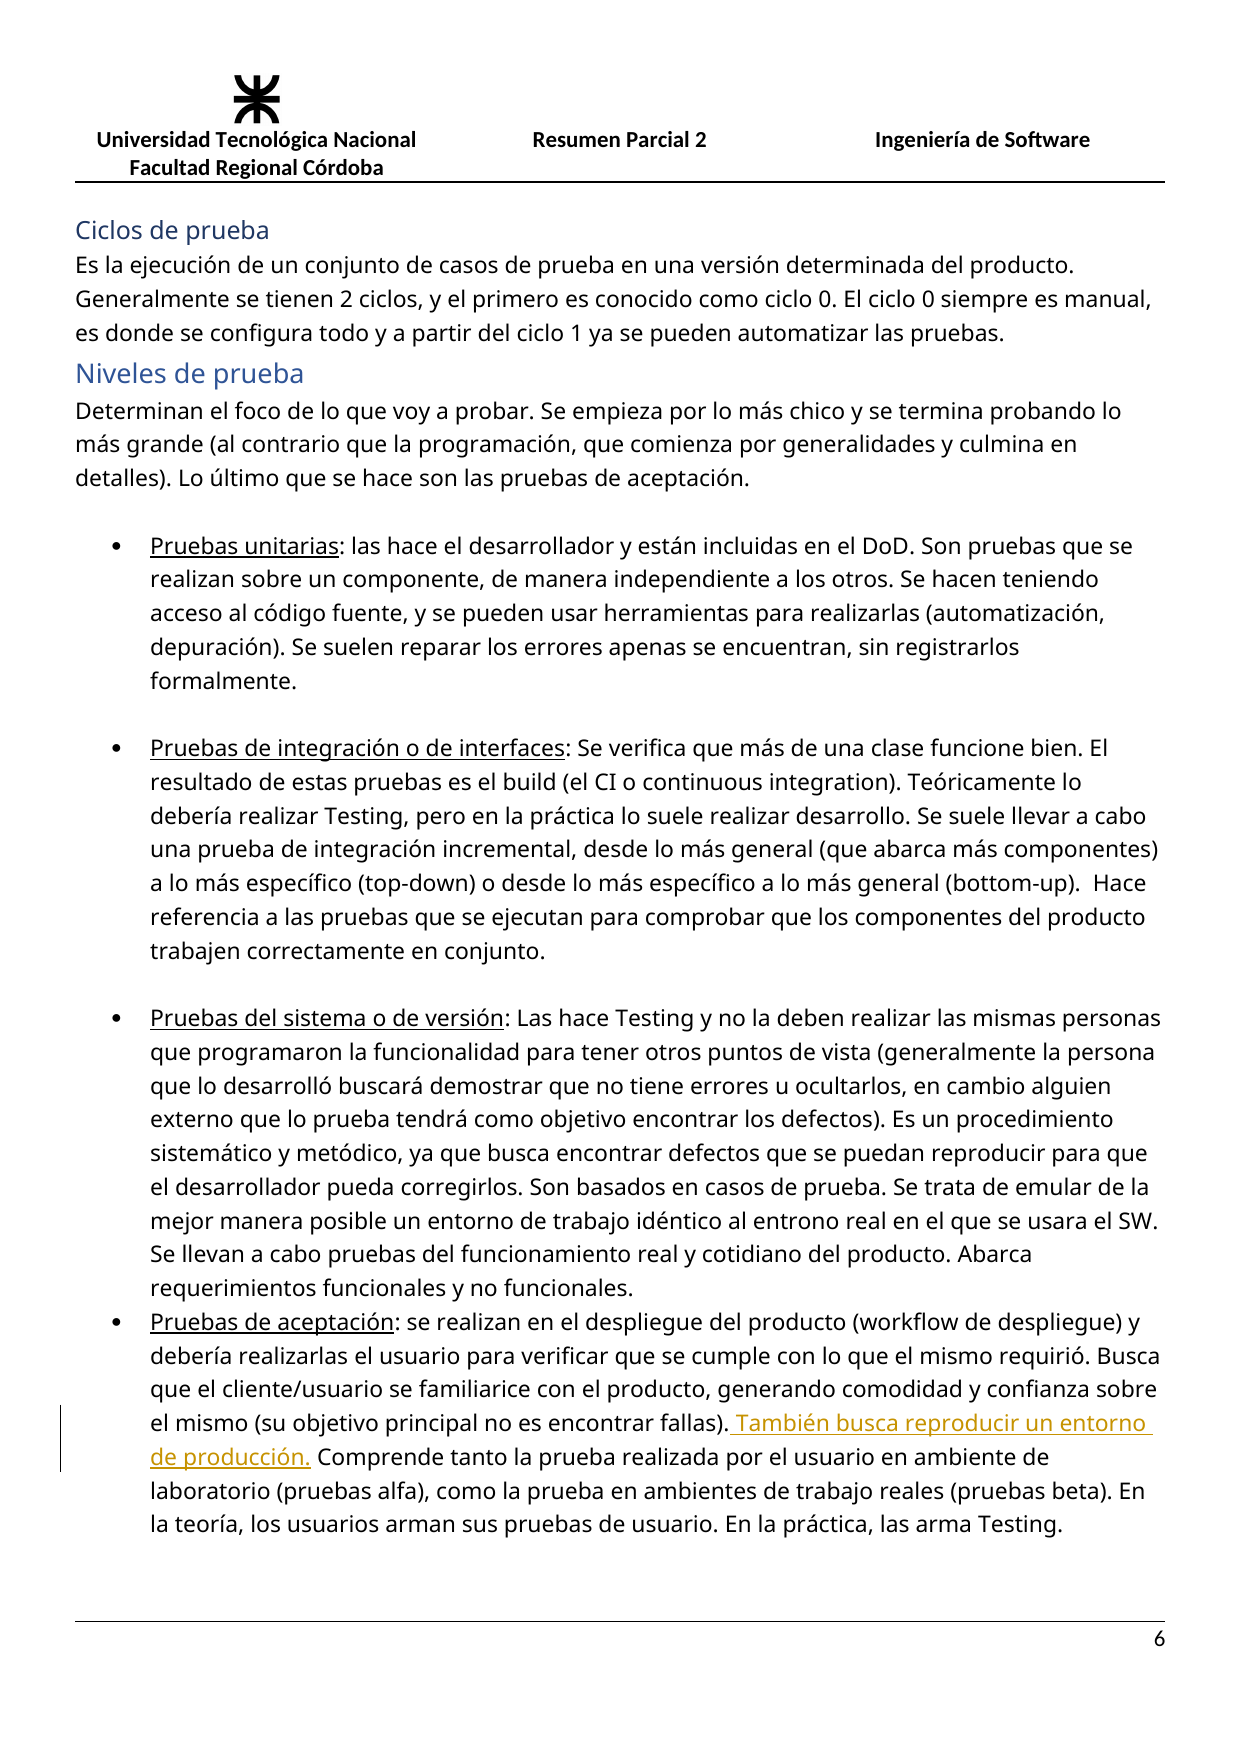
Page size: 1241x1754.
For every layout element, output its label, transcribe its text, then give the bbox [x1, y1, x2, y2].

list Pruebas de integración o de interfaces: Se verifica que más de una clase funcione bien. El resultado de estas pruebas es el build (el CI o continuous integration). Teóricamente lo debería realizar Testing, pero en la práctica lo suele realizar desarrollo. Se suele llevar a cabo una prueba de integración incremental, desde lo más general (que abarca más componentes) a lo más específico (top-down) o desde lo más específico a lo más general (bottom-up). Hace referencia a las pruebas que se ejecutan para comprobar que los componentes del producto trabajen correctamente en conjunto. [112, 732, 1165, 966]
list Pruebas de aceptación: se realizan en el despliegue del producto (workflow de despliegue) y debería realizarlas el usuario para verificar que se cumple con lo que el mismo requirió. Busca que el cliente/usuario se familiarice con el producto, generando comodidad y confianza sobre el mismo (su objetivo principal no es encontrar fallas). Comprende tanto la prueba realizada por el usuario en ambiente de laboratorio (pruebas alfa), como la prueba en ambientes de trabajo reales (pruebas beta). En la teoría, los usuarios arman sus pruebas de usuario. En la práctica, las arma Testing. [112, 1306, 1165, 1539]
picture [231, 73, 282, 126]
text Determinan el foco de lo que voy a probar. Se empieza por lo más chico y se termina probando lo más grande (al contrario que la programación, que comienza por generalidades y culmina en detalles). Lo último que se hace son las pruebas de aceptación. [75, 394, 1165, 493]
list Pruebas unitarias: las hace el desarrollador y están incluidas en el DoD. Son pruebas que se realizan sobre un componente, de manera independiente a los otros. Se hacen teniendo acceso al código fuente, y se pueden usar herramientas para realizarlas (automatización, depuración). Se suelen reparar los errores apenas se encuentran, sin registrarlos formalmente. [112, 529, 1165, 696]
text Es la ejecución de un conjunto de casos de prueba en una versión determinada del producto. Generalmente se tienen 2 ciclos, y el primero es conocido como ciclo 0. El ciclo 0 siempre es manual, es donde se configura todo y a partir del ciclo 1 ya se pueden automatizar las pruebas. [75, 249, 1165, 348]
subtitle Niveles de prueba [75, 355, 1165, 392]
subtitle Ciclos de prueba [75, 213, 1165, 247]
list Pruebas del sistema o de versión: Las hace Testing y no la deben realizar las mismas personas que programaron la funcionalidad para tener otros puntos de vista (generalmente la persona que lo desarrolló buscará demostrar que no tiene errores u ocultarlos, en cambio alguien externo que lo prueba tendrá como objetivo encontrar los defectos). Es un procedimiento sistemático y metódico, ya que busca encontrar defectos que se puedan reproducir para que el desarrollador pueda corregirlos. Son basados en casos de prueba. Se trata de emular de la mejor manera posible un entorno de trabajo idéntico al entrono real en el que se usara el SW. Se llevan a cabo pruebas del funcionamiento real y cotidiano del producto. Abarca requerimientos funcionales y no funcionales. [112, 1002, 1165, 1303]
